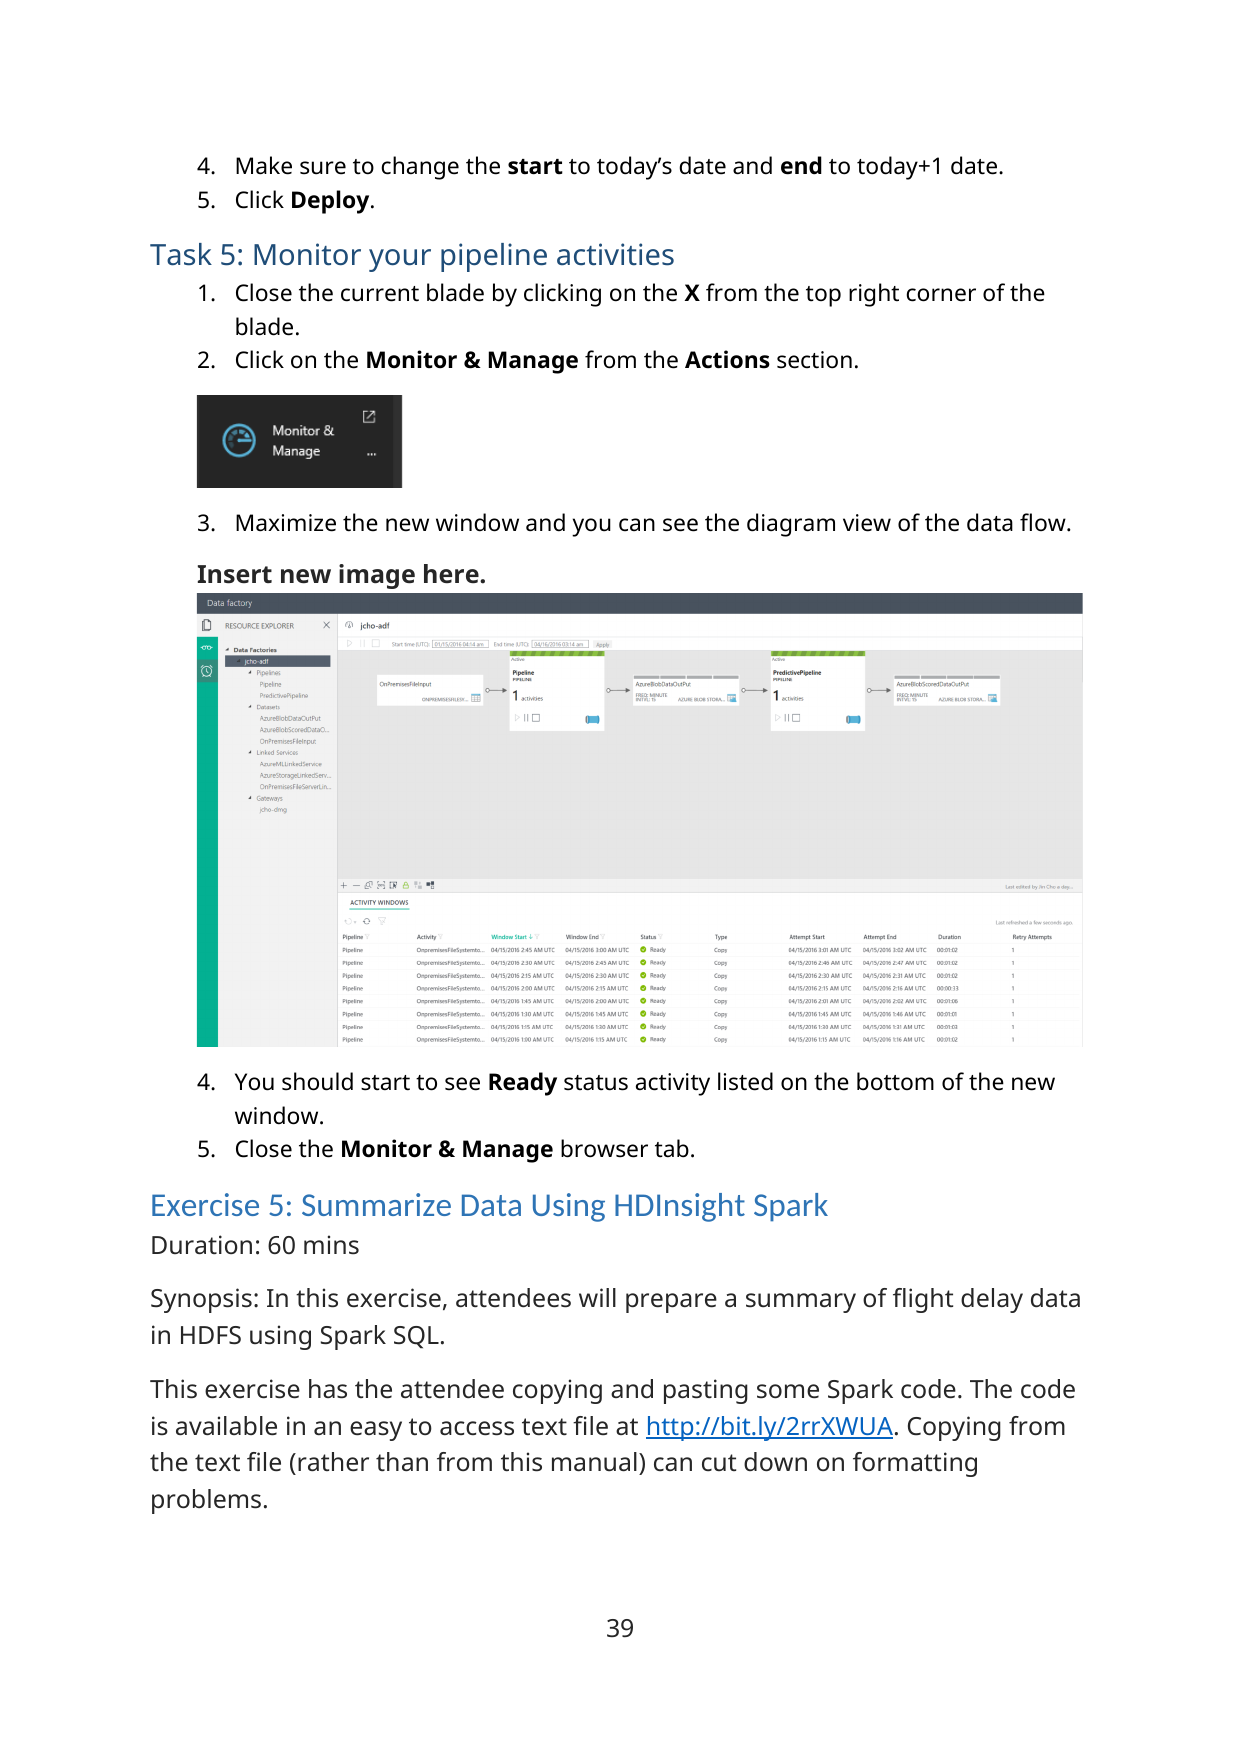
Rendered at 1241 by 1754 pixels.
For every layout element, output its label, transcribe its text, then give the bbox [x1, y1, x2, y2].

text This exercise has the attendee copying and pasting some Spark code. The code is available in an easy to access text file at http://bit.ly/2rrXWUA. Copying from the text file (rather than from this manual) can cut down on formatting problems. [150, 1371, 1090, 1516]
list You should start to see Ready status activity listed on the bottom of the new window. [197, 1066, 1090, 1131]
text Duration: 60 mins [150, 1228, 1090, 1262]
picture [196, 395, 403, 488]
text Synopsis: In this exercise, attendees will prepare a summary of flight delay data in HDFS using Spark SQL. [150, 1281, 1090, 1352]
subtitle Task 5: Monitor your pipeline activities [150, 234, 1090, 274]
list Maximize the new window and you can see the diagram view of the data flow. [197, 507, 1090, 538]
list Close the Monitor & Manage browser tab. [197, 1133, 1090, 1164]
list Close the current blade by clicking on the X from the top right corner of the blade. [197, 277, 1090, 342]
list Click on the Monitor & Manage from the Actions section. [197, 344, 1090, 376]
picture [196, 593, 1083, 1047]
list Click Deploy. [197, 184, 1090, 215]
subtitle Exercise 5: Summarize Data Using HDInsight Spark [150, 1184, 1090, 1224]
list Make sure to change the start to today’s date and end to today+1 date. [197, 150, 1090, 181]
